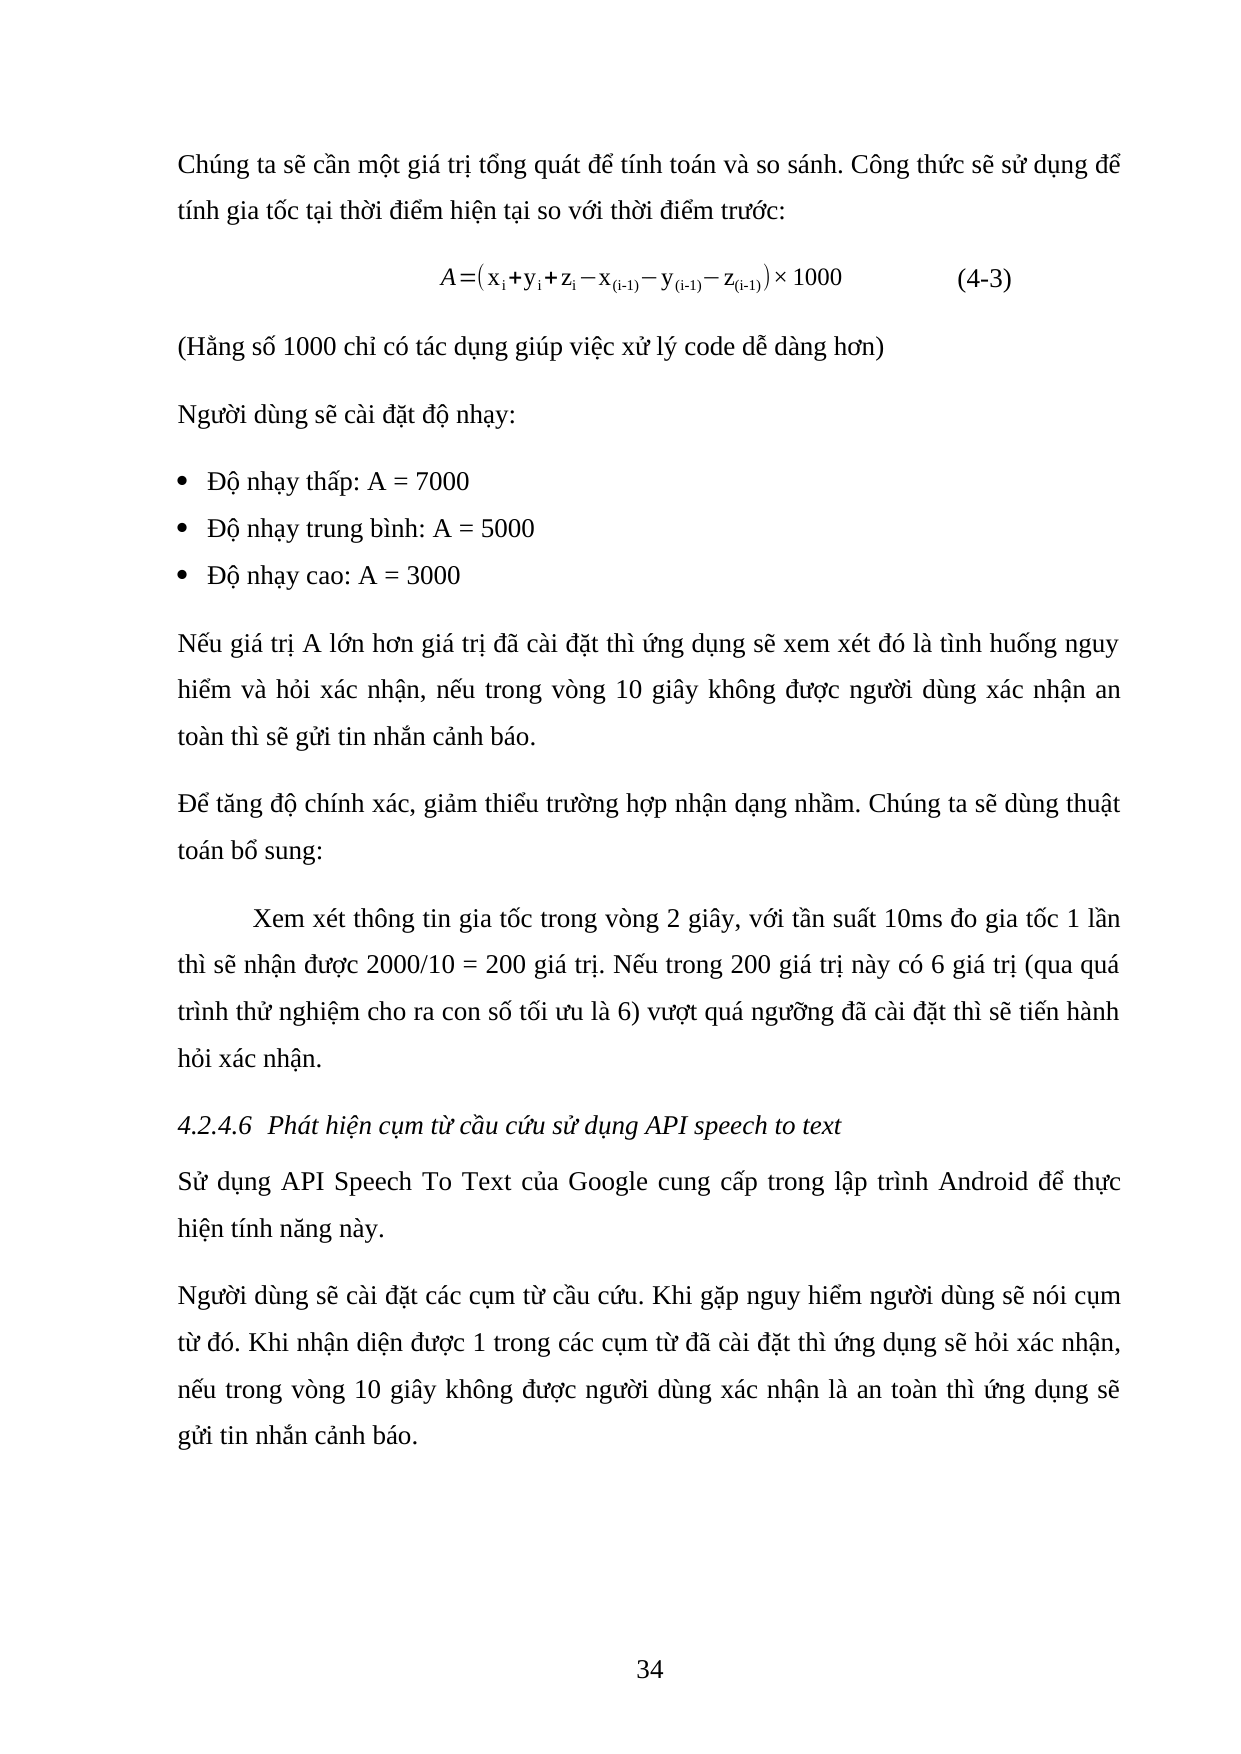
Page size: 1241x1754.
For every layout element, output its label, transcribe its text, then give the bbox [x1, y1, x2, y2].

text Người dùng sẽ cài đặt các cụm từ cầu cứu. Khi gặp nguy hiểm người dùng sẽ nói cụm từ đó. Khi nhận diện được 1 trong các cụm từ đã cài đặt thì ứng dụng sẽ hỏi xác nhận, nếu trong vòng 10 giây không được người dùng xác nhận là an toàn thì ứng dụng sẽ gửi tin nhắn cảnh báo. [177, 1279, 1122, 1451]
list Độ nhạy thấp: A = 7000 [177, 465, 1122, 496]
text (Hằng số 1000 chỉ có tác dụng giúp việc xử lý code dễ dàng hơn) [177, 330, 1122, 361]
text Người dùng sẽ cài đặt độ nhạy: [177, 398, 1122, 429]
subtitle Phát hiện cụm từ cầu cứu sử dụng API speech to text [177, 1109, 1122, 1140]
text Nếu giá trị A lớn hơn giá trị đã cài đặt thì ứng dụng sẽ xem xét đó là tình huống nguy hiểm và hỏi xác nhận, nếu trong vòng 10 giây không được người dùng xác nhận an toàn thì sẽ gửi tin nhắn cảnh báo. [177, 627, 1122, 751]
list Độ nhạy trung bình: A = 5000 [177, 512, 1122, 543]
text Chúng ta sẽ cần một giá trị tổng quát để tính toán và so sánh. Công thức sẽ sử dụng để tính gia tốc tại thời điểm hiện tại so với thời điểm trước: [177, 148, 1122, 226]
list Độ nhạy cao: A = 3000 [177, 559, 1122, 590]
text Để tăng độ chính xác, giảm thiểu trường hợp nhận dạng nhầm. Chúng ta sẽ dùng thuật toán bổ sung: [177, 787, 1122, 865]
text Sử dụng API Speech To Text của Google cung cấp trong lập trình Android để thực hiện tính năng này. [177, 1165, 1122, 1243]
text Xem xét thông tin gia tốc trong vòng 2 giây, với tần suất 10ms đo gia tốc 1 lần thì sẽ nhận được 2000/10 = 200 giá trị. Nếu trong 200 giá trị này có 6 giá trị (qua quá trình thử nghiệm cho ra con số tối ưu là 6) vượt quá ngưỡng đã cài đặt thì sẽ tiến hành hỏi xác nhận. [177, 902, 1122, 1073]
